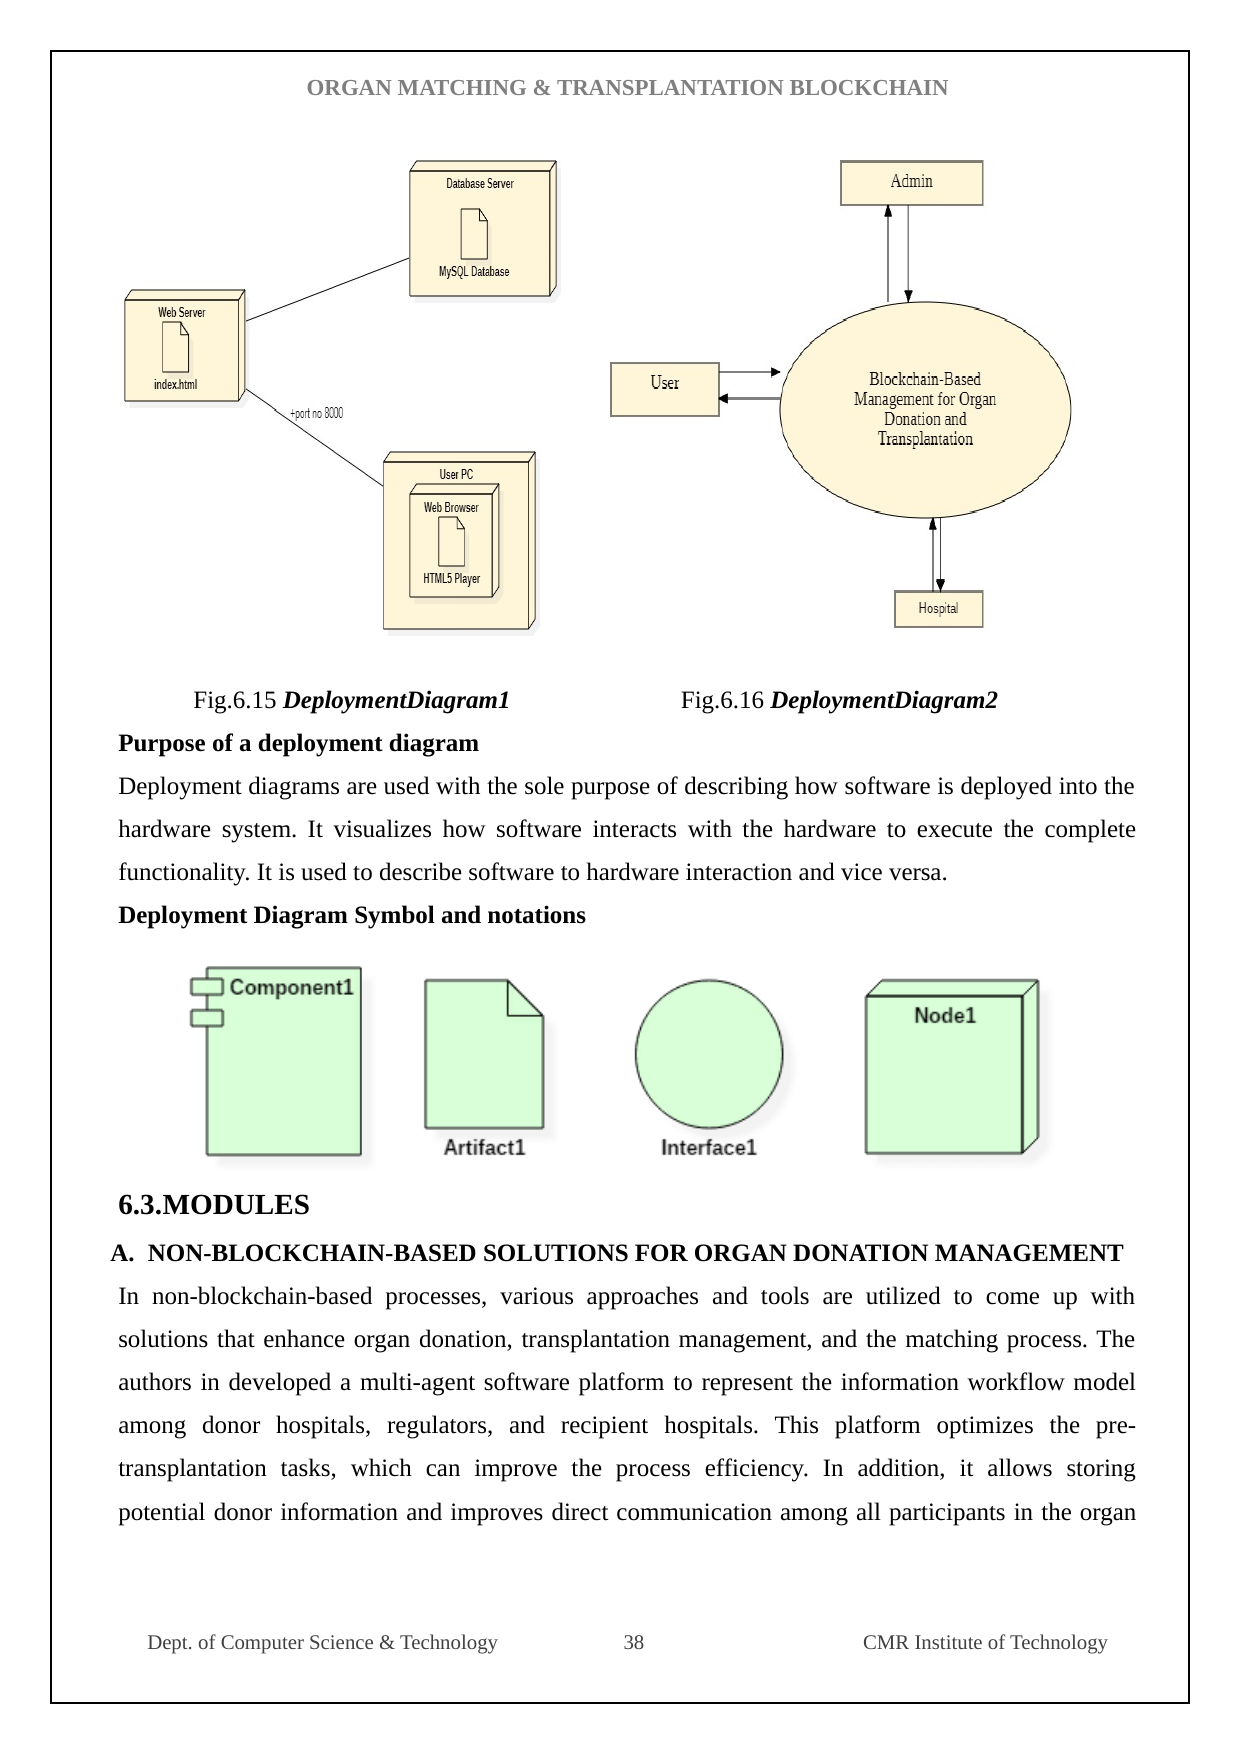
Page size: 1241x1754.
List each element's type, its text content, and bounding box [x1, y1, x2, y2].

text Deployment diagrams are used with the sole purpose of describing how software is deployed into the hardware system. It visualizes how software interacts with the hardware to execute the complete functionality. It is used to describe software to hardware interaction and vice versa. [118, 771, 1137, 886]
picture [118, 151, 583, 671]
picture [148, 943, 1107, 1174]
list MODULES [118, 1187, 1137, 1221]
text Purpose of a deployment diagram [118, 728, 1137, 757]
picture [602, 152, 1104, 671]
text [118, 1281, 1137, 1525]
text Fig.6.15 DeploymentDiagram1 Fig.6.16 DeploymentDiagram2 [118, 685, 1137, 713]
list NON-BLOCKCHAIN-BASED SOLUTIONS FOR ORGAN DONATION MANAGEMENT [110, 1238, 1137, 1267]
text Deployment Diagram Symbol and notations [118, 901, 1137, 929]
